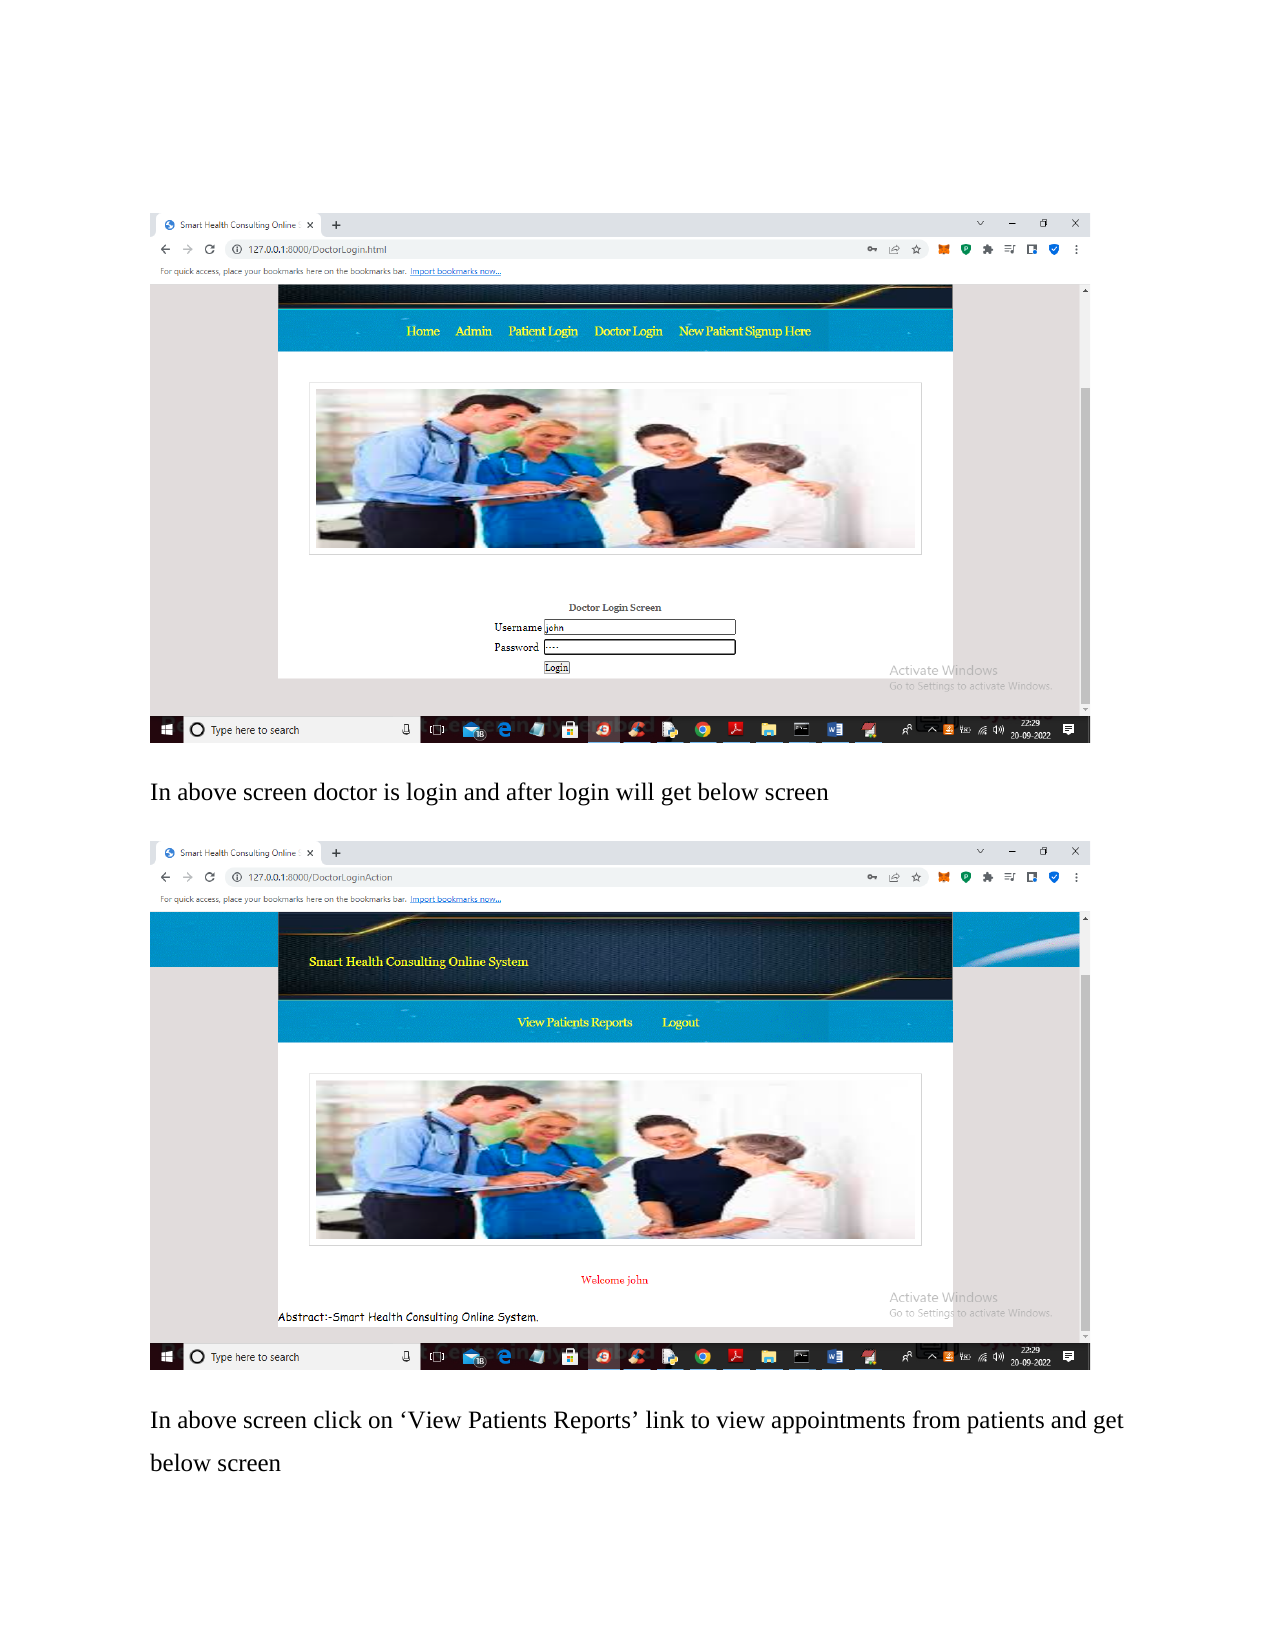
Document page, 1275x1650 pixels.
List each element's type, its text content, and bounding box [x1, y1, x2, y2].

text In above screen click on ‘View Patients Reports’ link to view appointments from patients and get below screen [150, 1405, 1125, 1477]
picture [150, 213, 1091, 743]
text In above screen doctor is login and after login will get below screen [150, 777, 1125, 806]
picture [150, 841, 1091, 1370]
